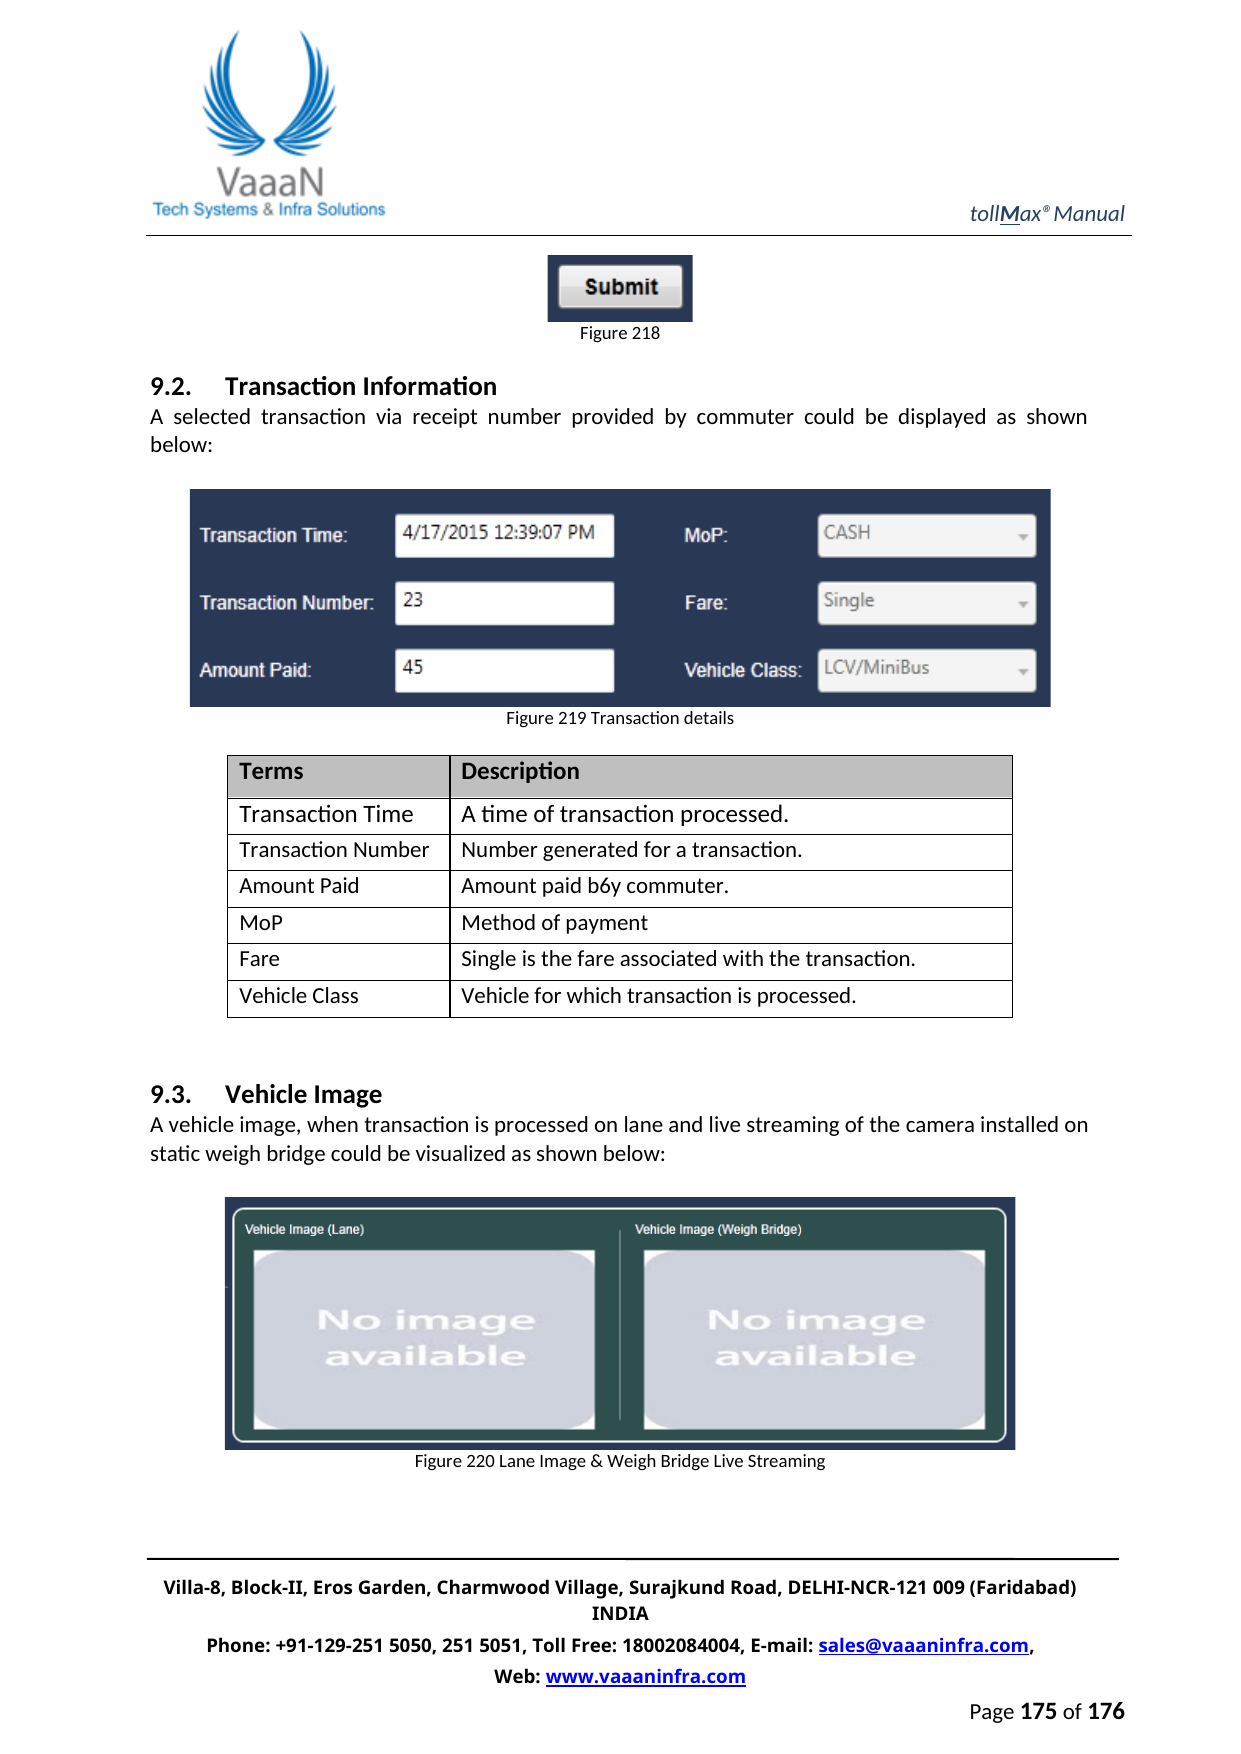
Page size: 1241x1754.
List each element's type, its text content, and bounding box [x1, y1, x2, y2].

table_cell Single is the fare associated with the transaction. [451, 944, 1012, 980]
table_cell MoP [228, 908, 449, 943]
table_cell Transaction Number [228, 835, 449, 870]
table_cell Vehicle Class [228, 981, 449, 1017]
table_cell Method of payment [451, 908, 1012, 943]
picture [189, 489, 1051, 707]
picture [150, 28, 389, 222]
text A vehicle image, when transaction is processed on lane and live streaming of the camera installed on static weigh bridge could be visualized as shown below: [150, 1111, 1090, 1167]
text A selected transaction via receipt number provided by commuter could be displayed as shown below: [150, 402, 1090, 458]
table_cell Number generated for a transaction. [451, 835, 1012, 870]
table_cell Fare [228, 944, 449, 980]
picture [224, 1197, 1016, 1450]
picture [547, 255, 693, 322]
table_header Terms [228, 756, 449, 797]
table_header Description [451, 756, 1012, 797]
table_cell A time of transaction processed. [451, 799, 1012, 834]
subtitle Vehicle Image [150, 1078, 1090, 1111]
table_cell Amount paid b6y commuter. [451, 871, 1012, 907]
subtitle Transaction Information [150, 369, 1090, 402]
table_cell Amount Paid [228, 871, 449, 907]
table_cell Vehicle for which transaction is processed. [451, 981, 1012, 1017]
table_cell Transaction Time [228, 799, 449, 834]
